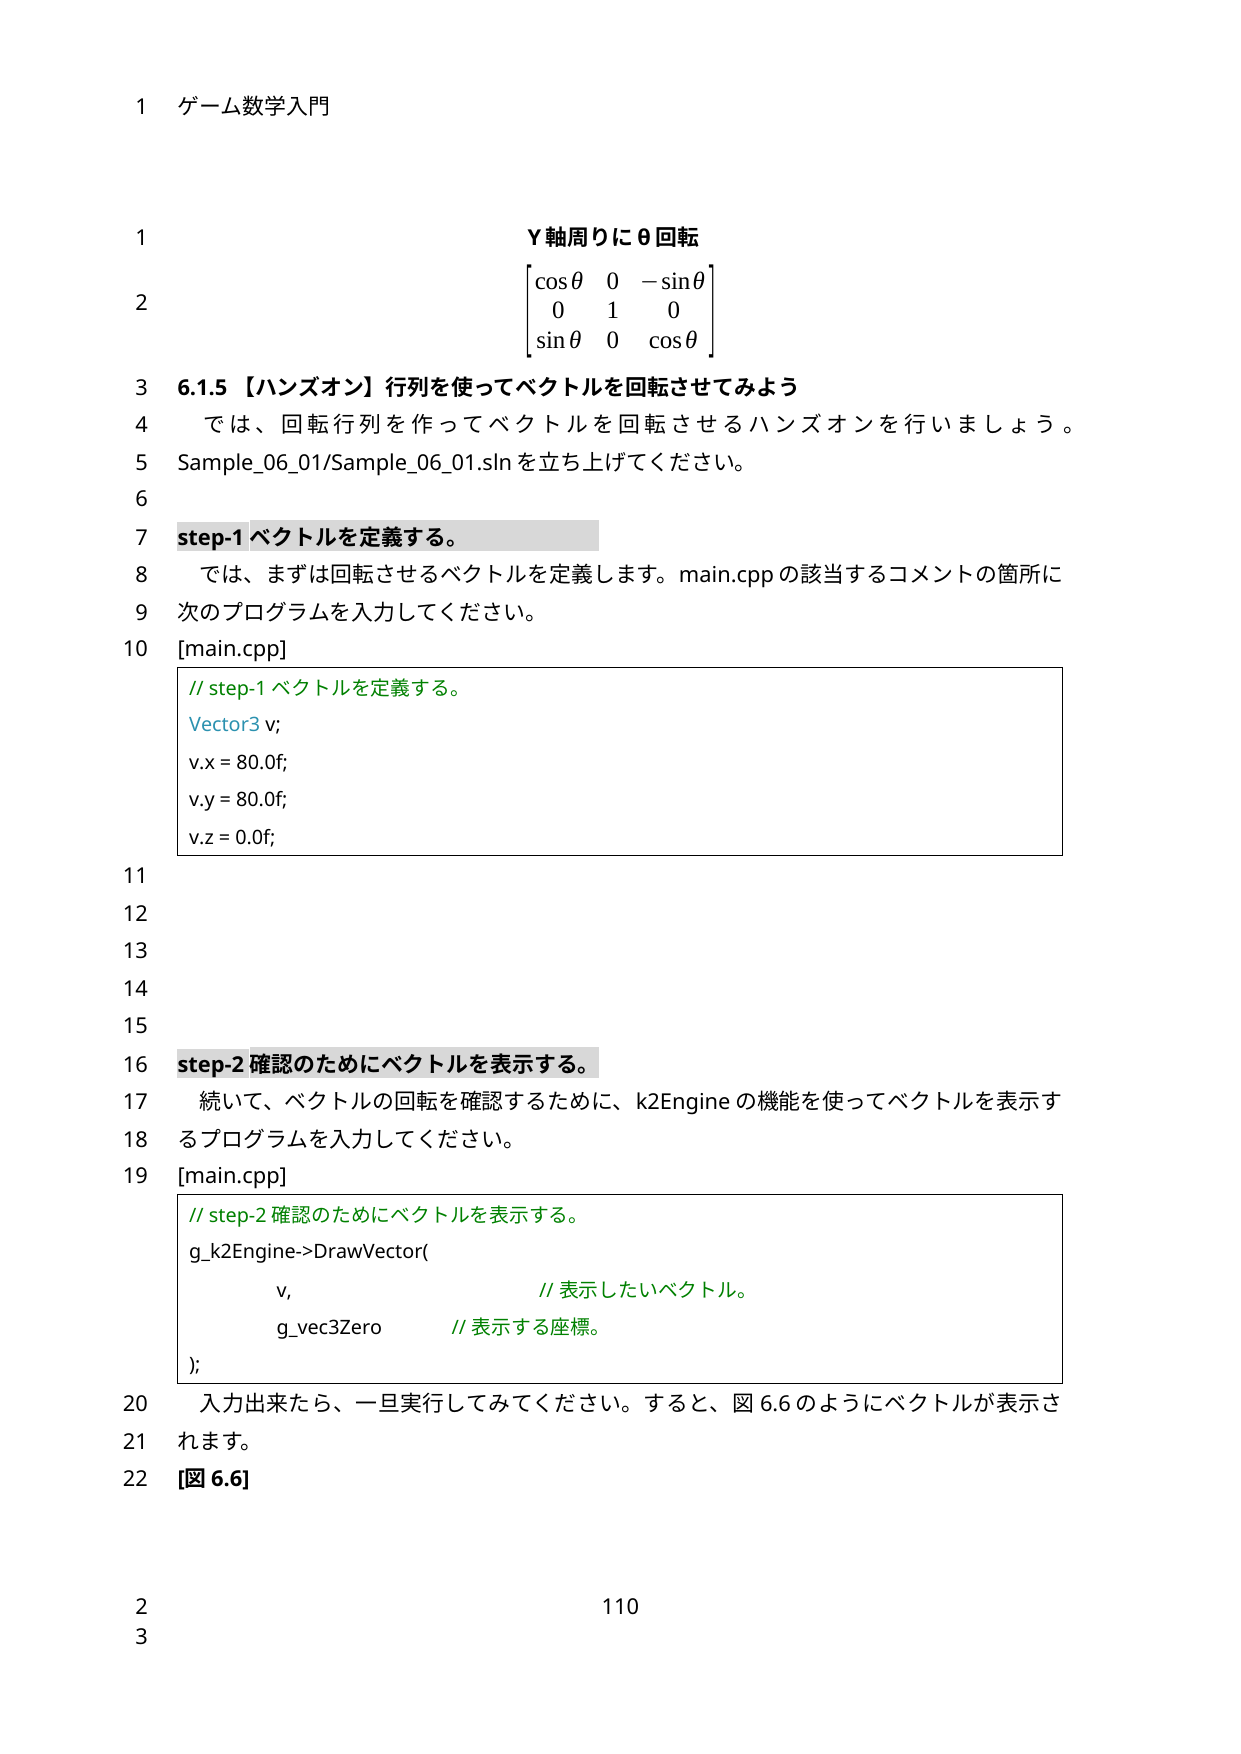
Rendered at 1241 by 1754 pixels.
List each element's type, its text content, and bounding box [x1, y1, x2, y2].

text step-2 確認のためにベクトルを表示する。 [177, 1044, 1063, 1081]
text 続いて、ベクトルの回転を確認するために、k2Engineの機能を使ってベクトルを表示するプログラムを入力してください。 [177, 1081, 1063, 1156]
text step-1 ベクトルを定義する。 [177, 517, 1063, 554]
text [main.cpp] [177, 629, 1063, 667]
text [main.cpp] [177, 1156, 1063, 1194]
table_header // step-1 ベクトルを定義する。 Vector3 v; v.x = 80.0f; v.y = 80.0f; v.z = 0.0f; [178, 668, 1062, 855]
subtitle 6.1.5 【ハンズオン】行列を使ってベクトルを回転させてみよう [177, 367, 1063, 404]
text [図6.6] [177, 1458, 1063, 1496]
text Y軸周りにθ回転 [177, 217, 1063, 254]
text 入力出来たら、一旦実行してみてください。すると、図6.6のようにベクトルが表示されます。 [177, 1384, 1063, 1458]
text では、回転行列を作ってベクトルを回転させるハンズオンを行いましょう。Sample_06_01/Sample_06_01.slnを立ち上げてください。 [177, 404, 1063, 479]
table_header // step-2 確認のためにベクトルを表示する。 g_k2Engine->DrawVector( v, // 表示したいベクトル。 g_vec3Zero // 表示する座標。 ); [178, 1195, 1062, 1382]
text では、まずは回転させるベクトルを定義します。main.cppの該当するコメントの箇所に次のプログラムを入力してください。 [177, 554, 1063, 629]
